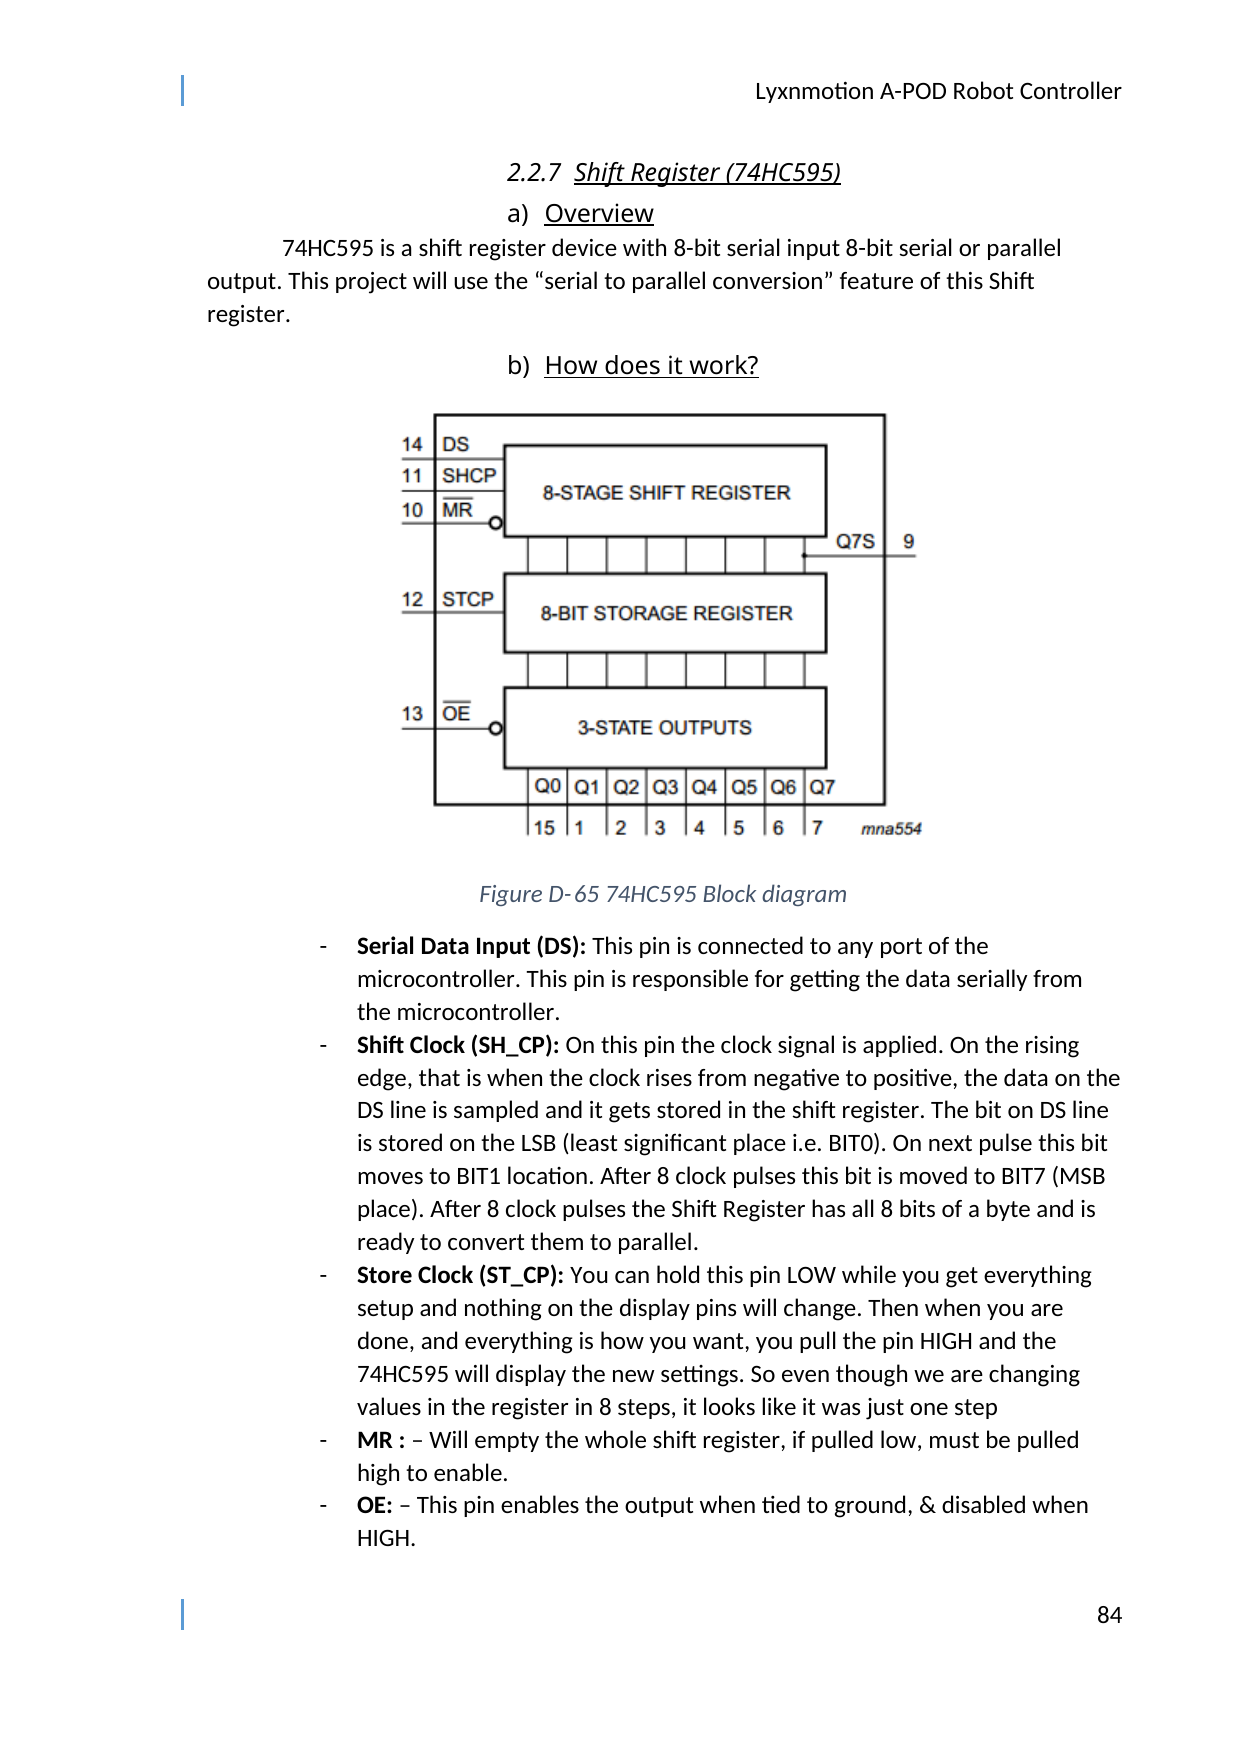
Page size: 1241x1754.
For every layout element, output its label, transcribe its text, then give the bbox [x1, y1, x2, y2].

text 74HC595 is a shift register device with 8-bit serial input 8-bit serial or parallel output. This project will use the “serial to parallel conversion” feature of this Shift register. [207, 232, 1122, 329]
list Store Clock (ST_CP): You can hold this pin LOW while you get everything setup and nothing on the display pins will change. Then when you are done, and everything is how you want, you pull the pin HIGH and the 74HC595 will display the new settings. So even though we are changing values in the register in 8 steps, it looks like it was just one step [319, 1259, 1122, 1421]
subtitle Overview [507, 196, 1122, 230]
list OE: – This pin enables the output when tied to ground, & disabled when HIGH. [319, 1489, 1122, 1553]
subtitle Shift Register (74HC595) [507, 155, 1122, 189]
list Serial Data Input (DS): This pin is connected to any port of the microcontroller. This pin is responsible for getting the data serially from the microcontroller. [319, 930, 1122, 1026]
subtitle How does it work? [507, 348, 1122, 382]
list MR : – Will empty the whole shift register, if pulled low, must be pulled high to enable. [319, 1424, 1122, 1487]
picture [296, 384, 1033, 860]
list Shift Clock (SH_CP): On this pin the clock signal is applied. On the rising edge, that is when the clock rises from negative to positive, the data on the DS line is sampled and it gets stored in the shift register. The bit on DS line is stored on the LSB (least significant place i.e. BIT0). On next pulse this bit moves to BIT1 location. After 8 clock pulses this bit is moved to BIT7 (MSB place). After 8 clock pulses the Shift Register has all 8 bits of a byte and is ready to convert them to parallel. [319, 1029, 1122, 1257]
